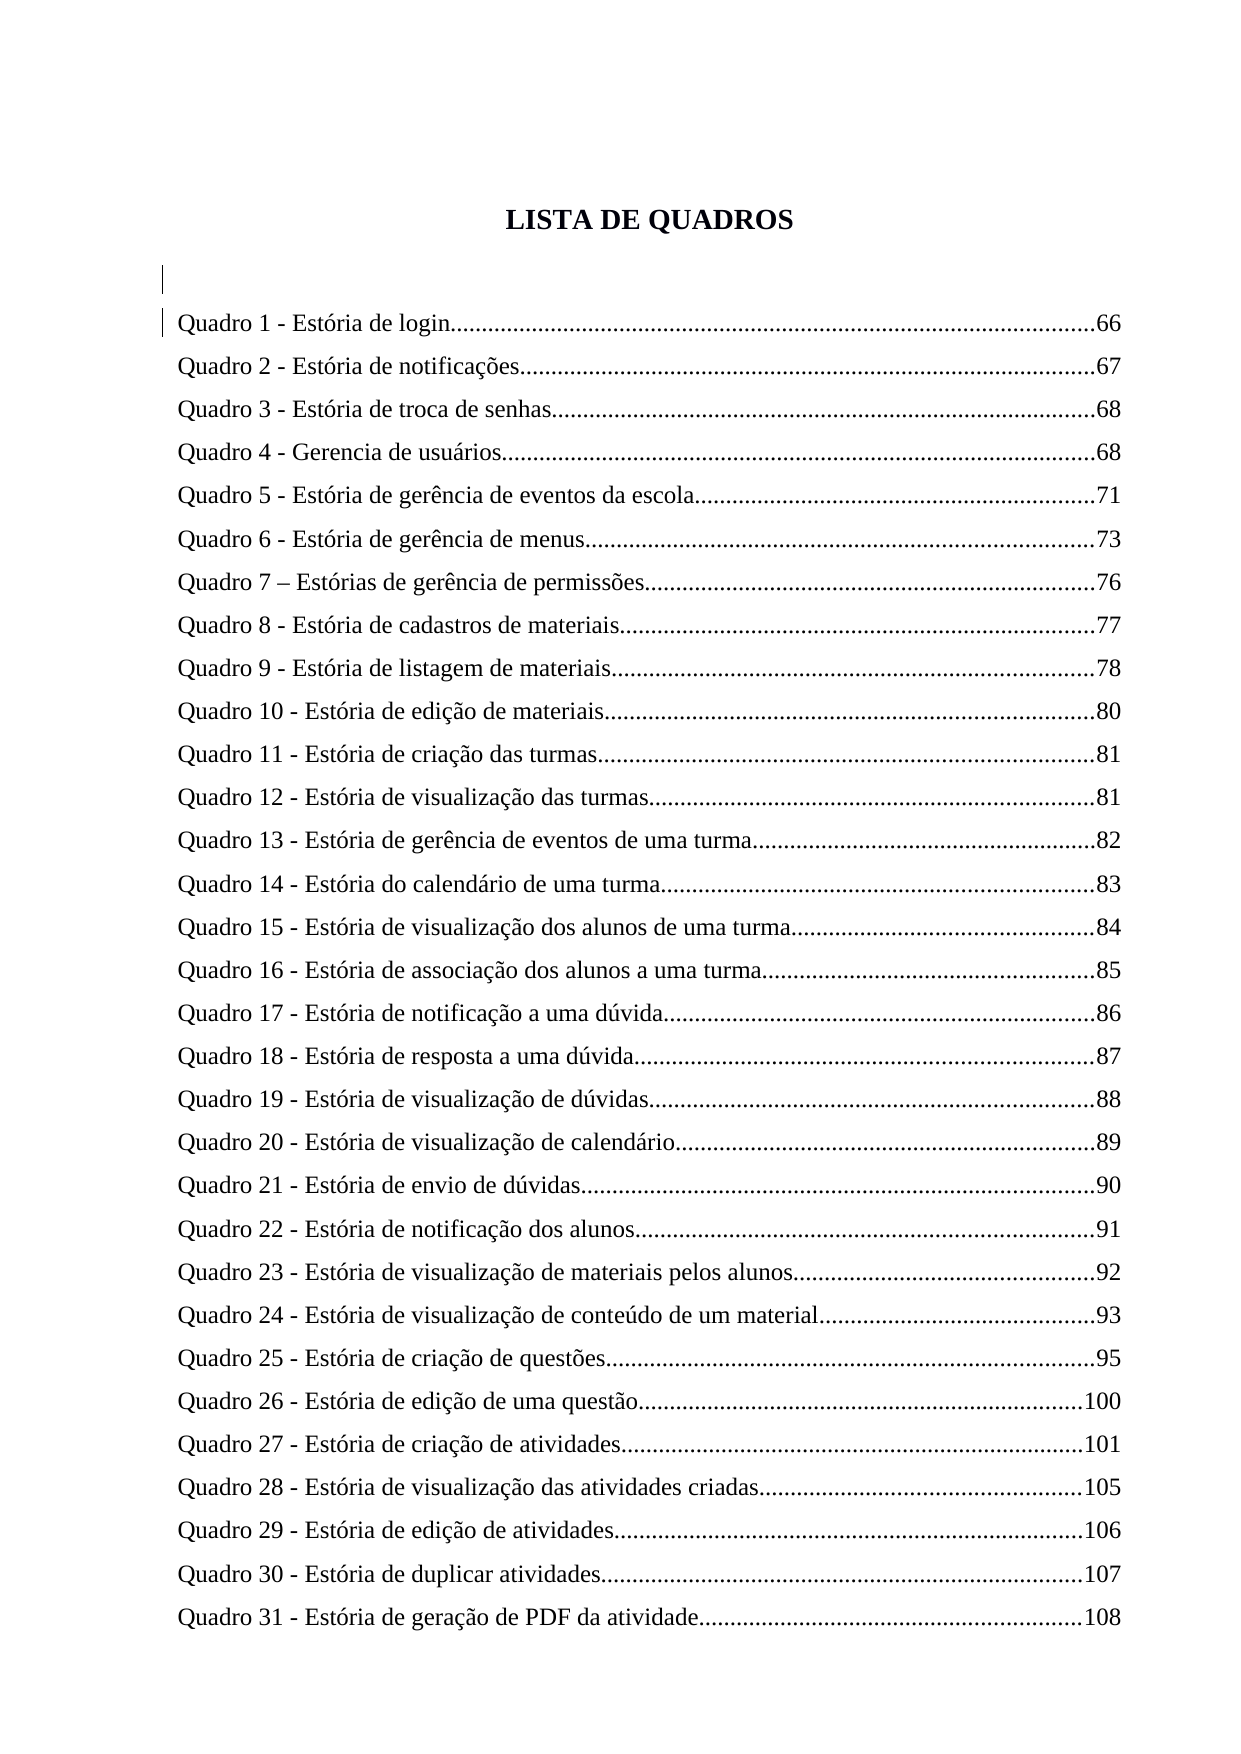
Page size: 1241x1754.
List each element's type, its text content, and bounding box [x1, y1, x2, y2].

text Quadro 8 - Estória de cadastros de materiais 77 [177, 610, 1122, 639]
text Quadro 11 - Estória de criação das turmas 81 [177, 739, 1122, 768]
subtitle LISTA de QUADROS [177, 202, 1122, 236]
text Quadro 4 - Gerencia de usuários 68 [177, 437, 1122, 466]
text Quadro 23 - Estória de visualização de materiais pelos alunos 92 [177, 1257, 1122, 1286]
text Quadro 28 - Estória de visualização das atividades criadas 105 [177, 1472, 1122, 1501]
text Quadro 20 - Estória de visualização de calendário 89 [177, 1127, 1122, 1156]
text Quadro 18 - Estória de resposta a uma dúvida 87 [177, 1041, 1122, 1070]
text Quadro 10 - Estória de edição de materiais 80 [177, 696, 1122, 725]
text Quadro 19 - Estória de visualização de dúvidas 88 [177, 1084, 1122, 1113]
text Quadro 21 - Estória de envio de dúvidas 90 [177, 1171, 1122, 1199]
text Quadro 29 - Estória de edição de atividades 106 [177, 1516, 1122, 1544]
text Quadro 24 - Estória de visualização de conteúdo de um material 93 [177, 1300, 1122, 1329]
text Quadro 22 - Estória de notificação dos alunos 91 [177, 1214, 1122, 1242]
text Quadro 9 - Estória de listagem de materiais 78 [177, 653, 1122, 682]
text Quadro 27 - Estória de criação de atividades 101 [177, 1429, 1122, 1458]
text Quadro 30 - Estória de duplicar atividades 107 [177, 1559, 1122, 1587]
text Quadro 25 - Estória de criação de questões 95 [177, 1343, 1122, 1372]
text Quadro 5 - Estória de gerência de eventos da escola 71 [177, 481, 1122, 509]
text Quadro 14 - Estória do calendário de uma turma 83 [177, 869, 1122, 897]
text Quadro 13 - Estória de gerência de eventos de uma turma 82 [177, 826, 1122, 854]
text Quadro 2 - Estória de notificações 67 [177, 351, 1122, 380]
text Quadro 15 - Estória de visualização dos alunos de uma turma 84 [177, 912, 1122, 941]
text Quadro 17 - Estória de notificação a uma dúvida 86 [177, 998, 1122, 1027]
text Quadro 26 - Estória de edição de uma questão 100 [177, 1386, 1122, 1415]
text Quadro 6 - Estória de gerência de menus 73 [177, 524, 1122, 552]
text Quadro 31 - Estória de geração de PDF da atividade 108 [177, 1602, 1122, 1631]
text Quadro 3 - Estória de troca de senhas 68 [177, 394, 1122, 423]
text Quadro 1 - Estória de login 66 [177, 308, 1122, 337]
text Quadro 7 – Estórias de gerência de permissões 76 [177, 567, 1122, 596]
text Quadro 16 - Estória de associação dos alunos a uma turma 85 [177, 955, 1122, 984]
text Quadro 12 - Estória de visualização das turmas 81 [177, 782, 1122, 811]
